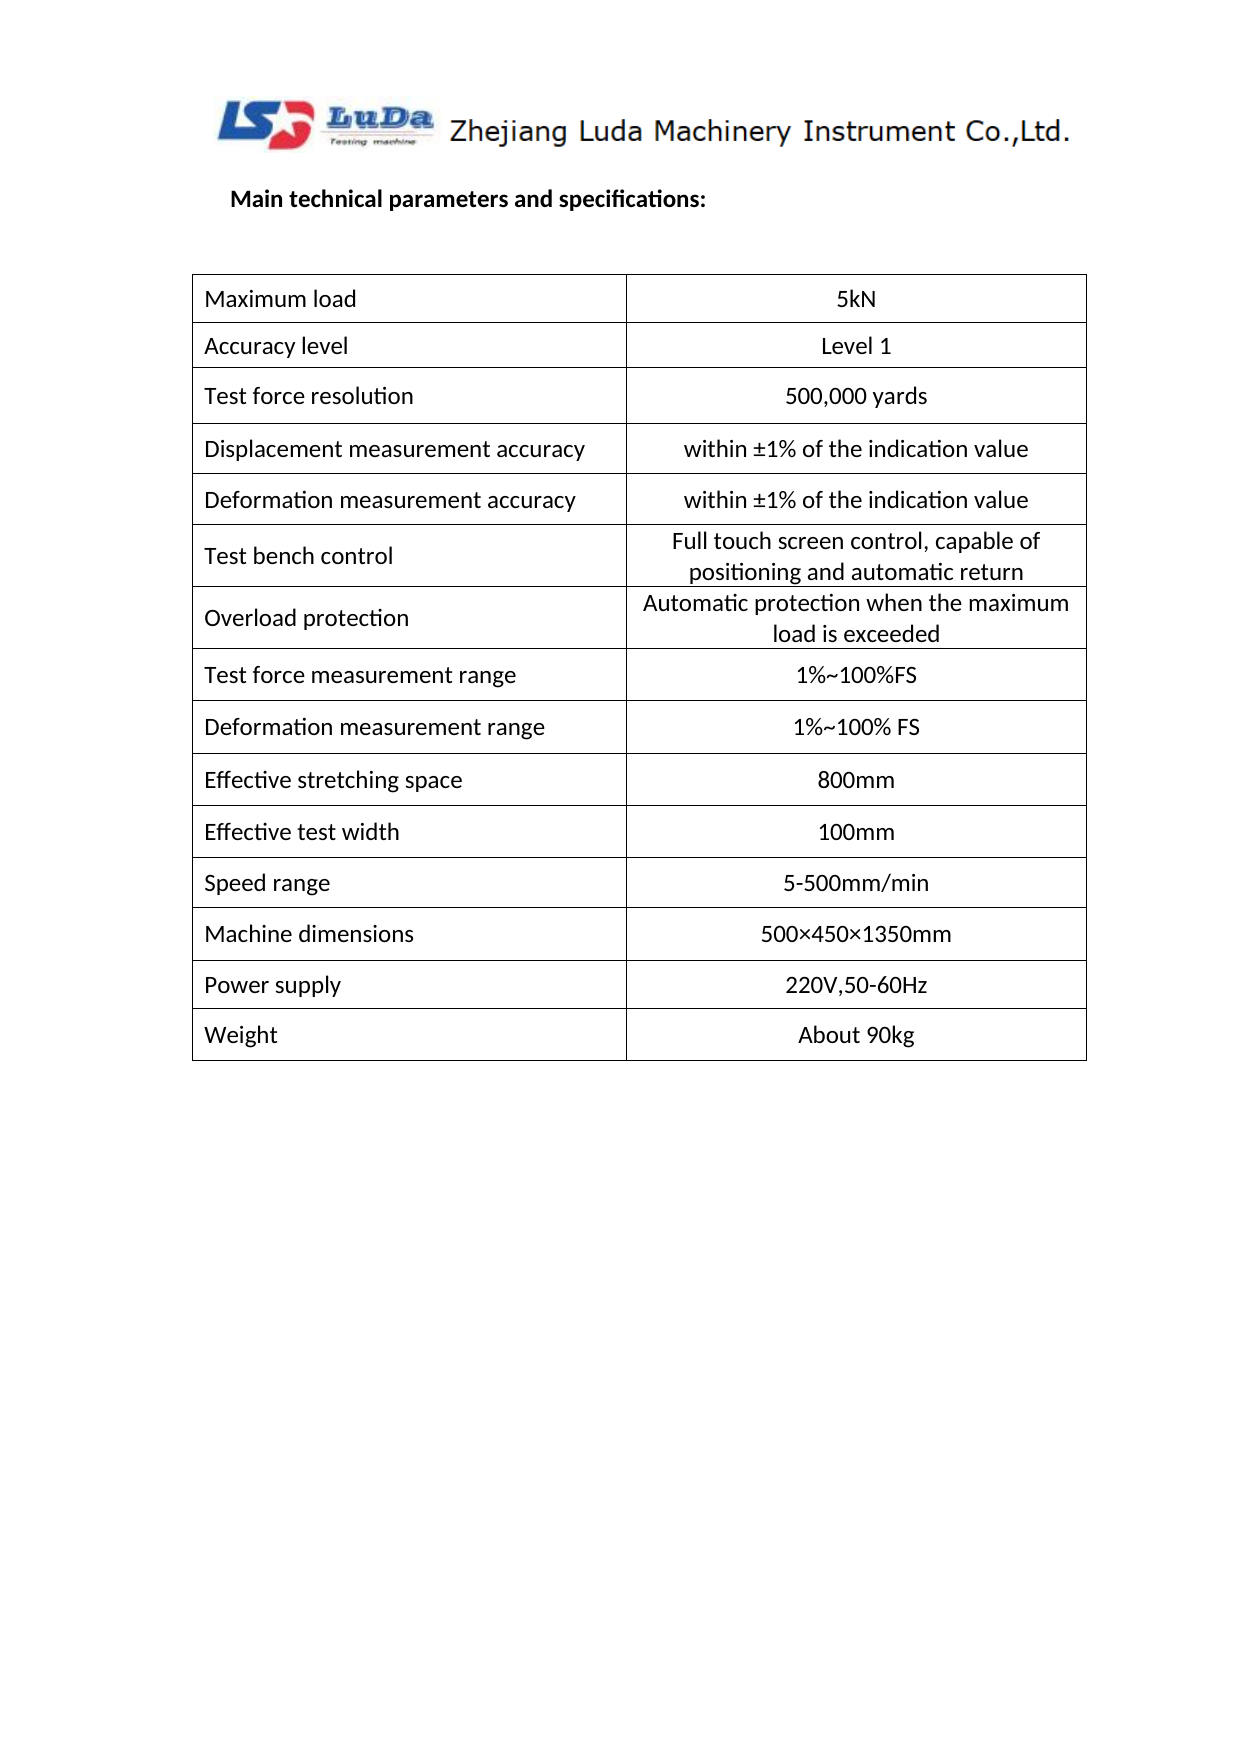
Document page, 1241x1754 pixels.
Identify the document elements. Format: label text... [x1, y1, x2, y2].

table_cell 800mm [627, 754, 1086, 805]
table_cell 500×450×1350mm [627, 908, 1086, 959]
picture [213, 96, 1082, 164]
table_cell Effective stretching space [193, 754, 626, 805]
table_cell About 90kg [627, 1009, 1086, 1060]
table_header Maximum load [193, 275, 626, 322]
table_cell 500,000 yards [627, 368, 1086, 423]
table_cell 100mm [627, 806, 1086, 857]
table_cell within ±1% of the indication value [627, 474, 1086, 524]
table_cell Full touch screen control, capable of positioning and automatic return [627, 525, 1086, 586]
table_cell Test force measurement range [193, 649, 626, 699]
table_cell Deformation measurement accuracy [193, 474, 626, 524]
table_cell Level 1 [627, 323, 1086, 367]
table_cell Power supply [193, 961, 626, 1008]
table_cell Displacement measurement accuracy [193, 424, 626, 473]
table_header 5kN [627, 275, 1086, 322]
table_cell Weight [193, 1009, 626, 1060]
table_cell 1%~100%FS [627, 649, 1086, 699]
table_cell Speed range [193, 858, 626, 907]
table_cell Accuracy level [193, 323, 626, 367]
table_cell 1%~100% FS [627, 701, 1086, 752]
table_cell Overload protection [193, 587, 626, 648]
text Main technical parameters and specifications: [186, 183, 1093, 213]
table_cell Automatic protection when the maximum load is exceeded [627, 587, 1086, 648]
table_cell 5-500mm/min [627, 858, 1086, 907]
table_cell 220V,50-60Hz [627, 961, 1086, 1008]
table_cell Machine dimensions [193, 908, 626, 959]
table_cell Effective test width [193, 806, 626, 857]
table_cell Deformation measurement range [193, 701, 626, 752]
table_cell Test bench control [193, 525, 626, 586]
table_cell within ±1% of the indication value [627, 424, 1086, 473]
table_cell Test force resolution [193, 368, 626, 423]
